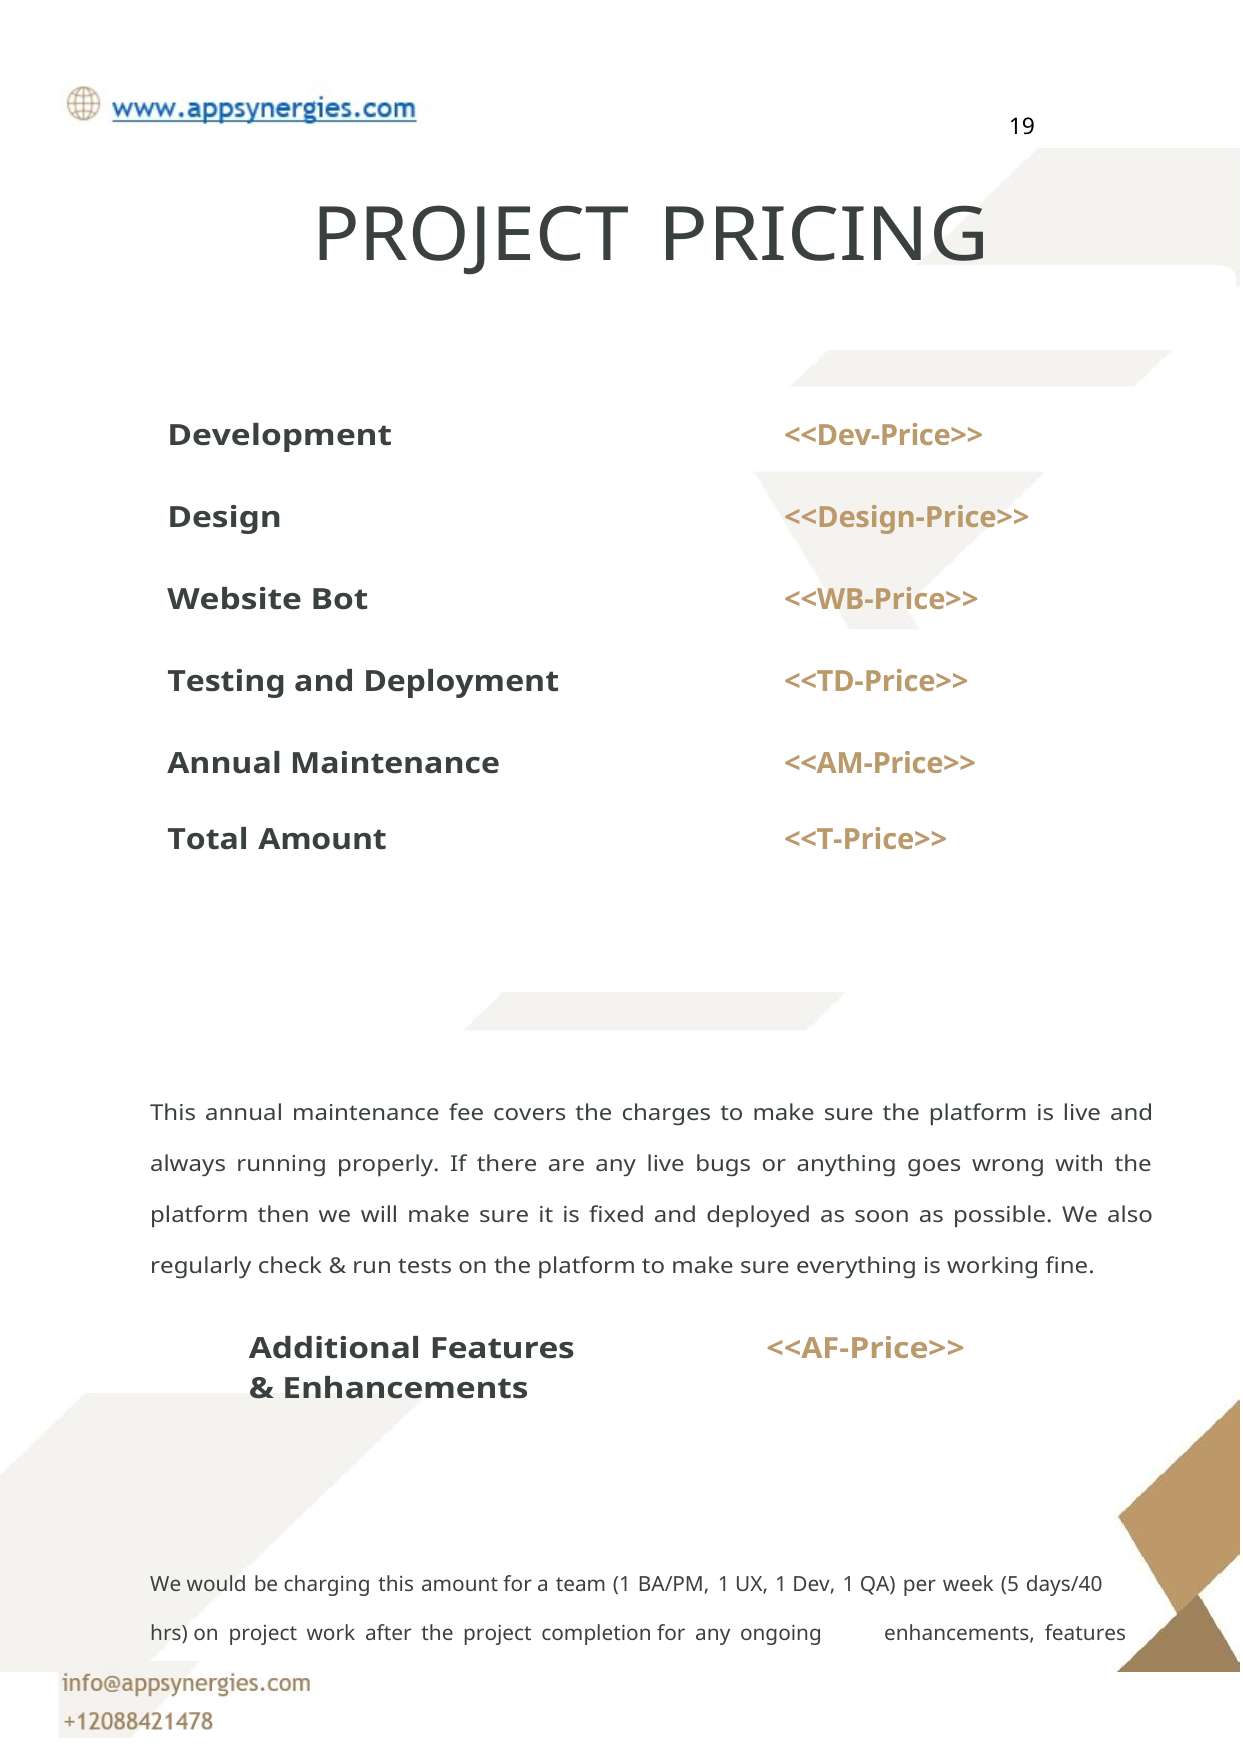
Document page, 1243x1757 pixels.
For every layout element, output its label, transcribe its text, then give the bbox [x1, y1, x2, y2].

table_header <<Dev-Price>> [692, 382, 1172, 464]
table_cell <<Design-Price>> [692, 464, 1172, 546]
table_cell Testing and Deployment [162, 628, 692, 710]
picture [0, 148, 1240, 1738]
table_cell <<WB-Price>> [692, 546, 1172, 628]
text This annual maintenance fee covers the charges to make sure the platform is live and always running properly. If there are any live bugs or anything goes wrong with the platform then we will make sure it is fixed and deployed as soon as possible. We also regularly check & run tests on the platform to make sure everything is working fine. [150, 1097, 1154, 1280]
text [150, 1569, 1133, 1646]
table_cell Design [162, 464, 692, 546]
table_cell Annual Maintenance [162, 710, 692, 792]
table_header Development [162, 382, 692, 464]
picture [58, 75, 431, 135]
subtitle PROJECT PRICING [223, 180, 1078, 282]
table_cell <<AM-Price>> [692, 710, 1172, 792]
table_cell Total Amount [162, 792, 692, 856]
table_cell <<T-Price>> [692, 792, 1172, 856]
table_cell Website Bot [162, 546, 692, 628]
table_cell <<TD-Price>> [692, 628, 1172, 710]
table_header Additional Features & Enhancements [244, 1328, 676, 1407]
table_header <<AF-Price>> [676, 1328, 978, 1407]
